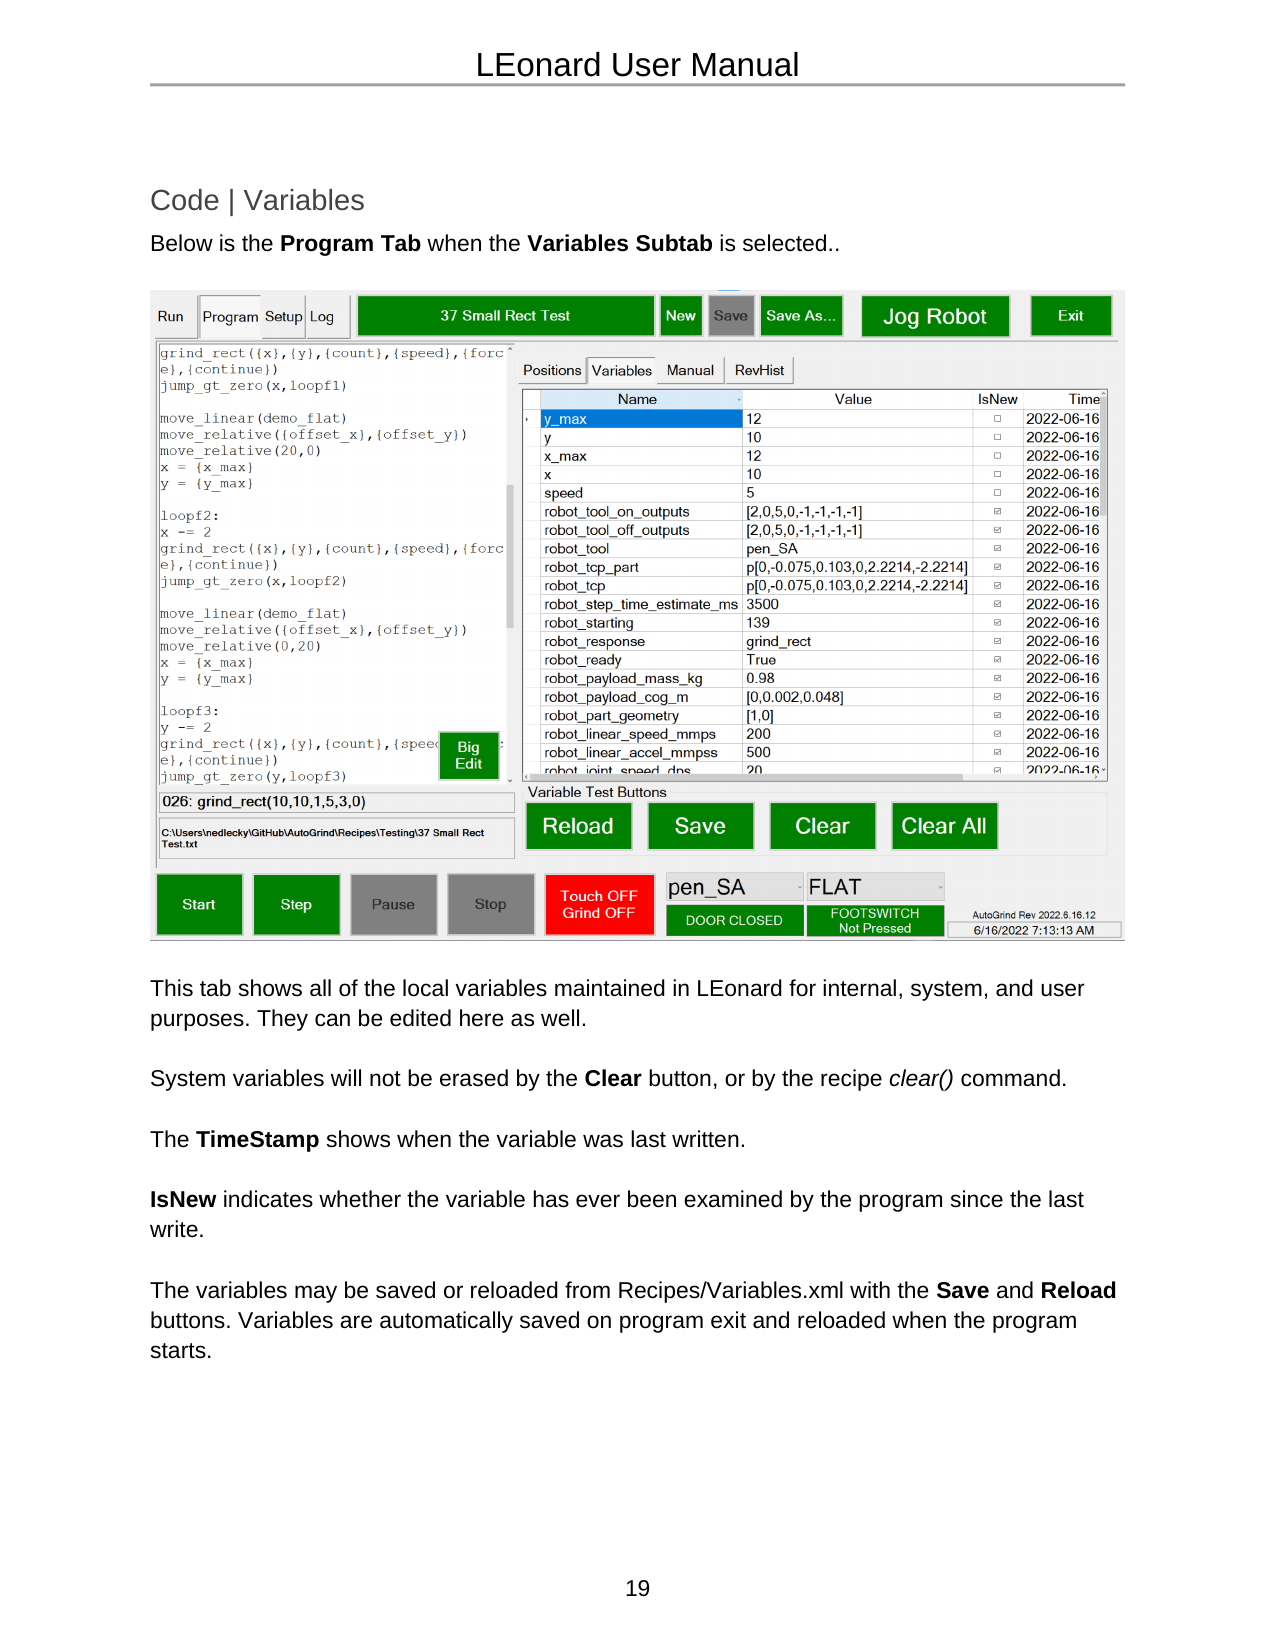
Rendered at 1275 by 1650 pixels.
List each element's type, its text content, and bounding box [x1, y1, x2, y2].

subtitle Code | Variables [150, 183, 1125, 217]
text The variables may be saved or reloaded from Recipes/Variables.xml with the Save and Reload buttons. Variables are automatically saved on program exit and reloaded when the program starts. [150, 1277, 1125, 1363]
text System variables will not be erased by the Clear button, or by the recipe clear() command. [150, 1065, 1125, 1092]
text Below is the Program Tab when the Variables Subtab is selected.. [150, 230, 1125, 257]
text This tab shows all of the local variables maintained in LEonard for internal, system, and user purposes. They can be edited here as well. [150, 975, 1125, 1031]
picture [150, 290, 1125, 941]
text IsNew indicates whether the variable has ever been examined by the program since the last write. [150, 1186, 1125, 1243]
text The TimeStamp shows when the variable was last written. [150, 1126, 1125, 1152]
